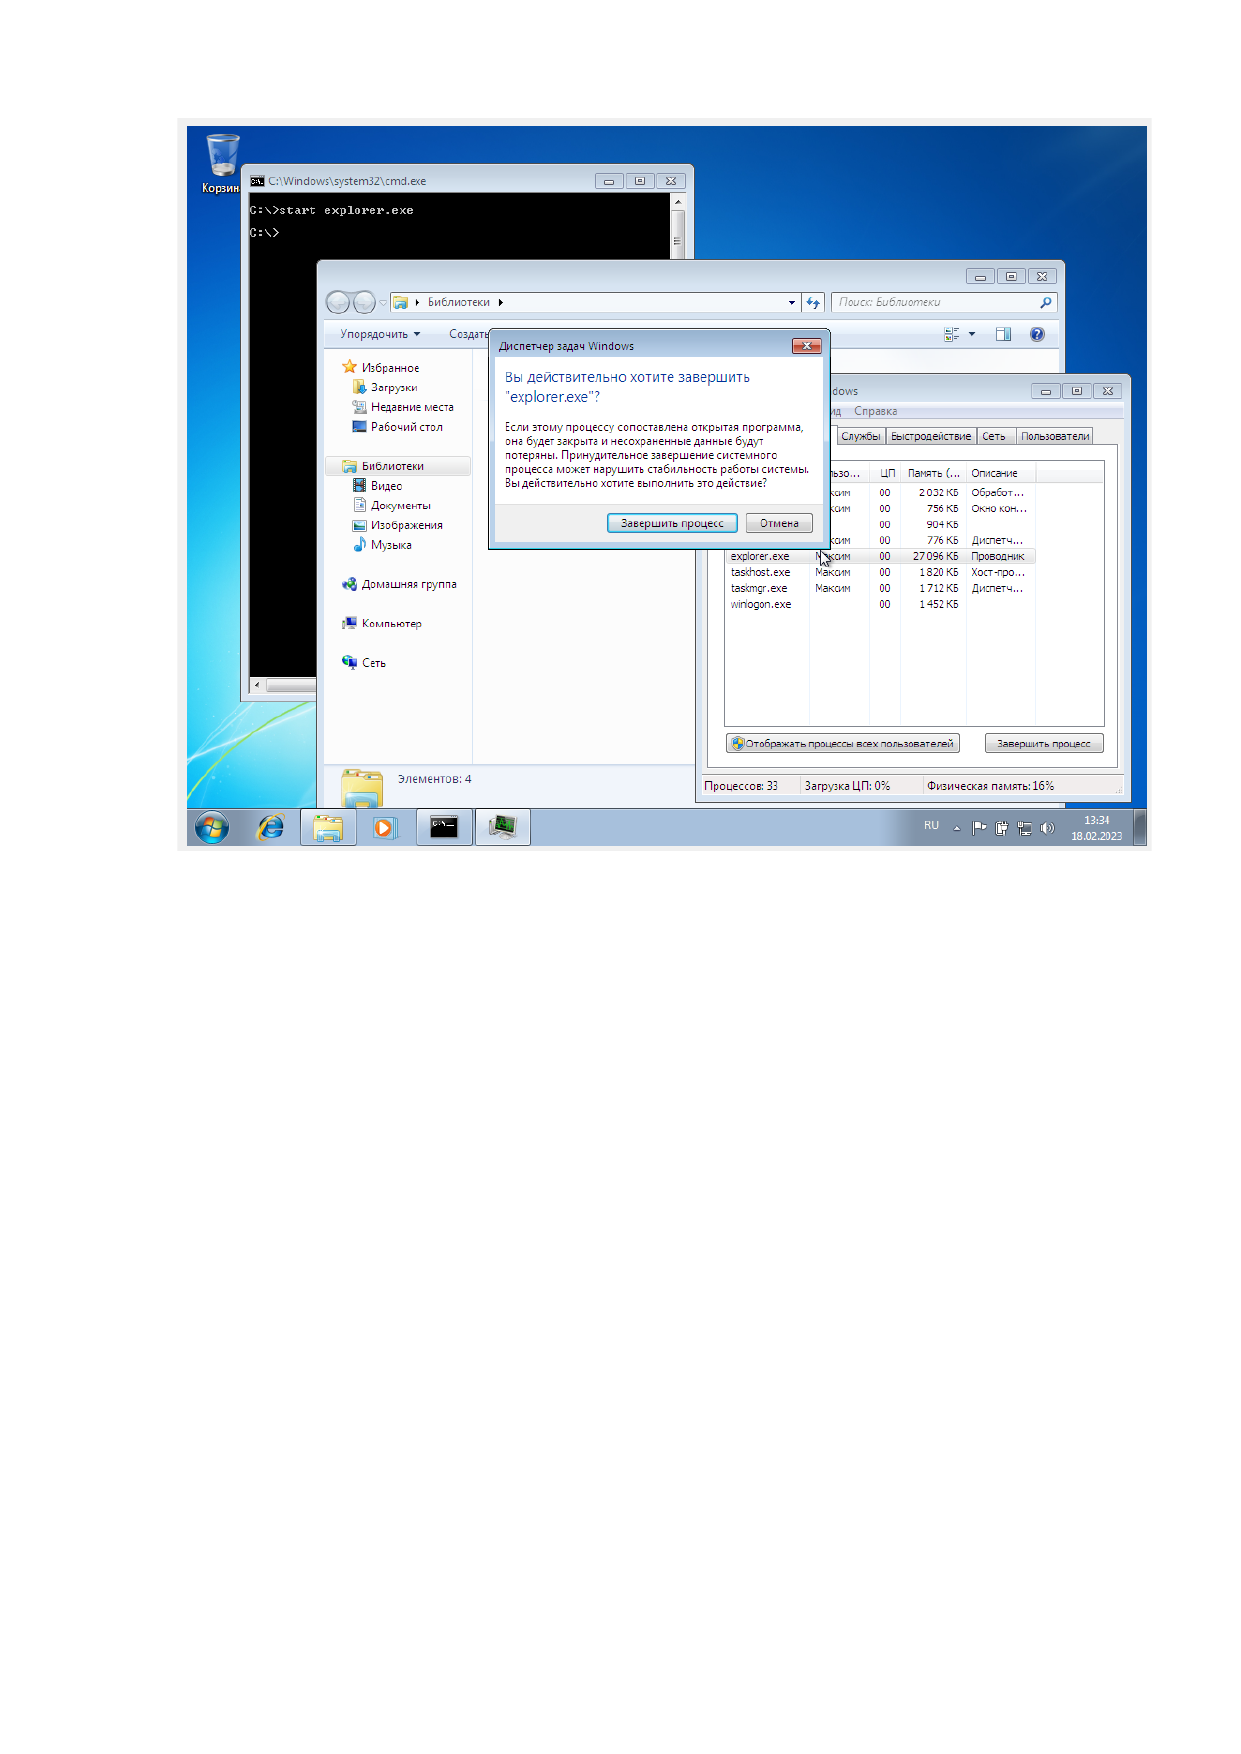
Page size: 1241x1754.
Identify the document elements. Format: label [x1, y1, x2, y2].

picture [177, 118, 1152, 851]
